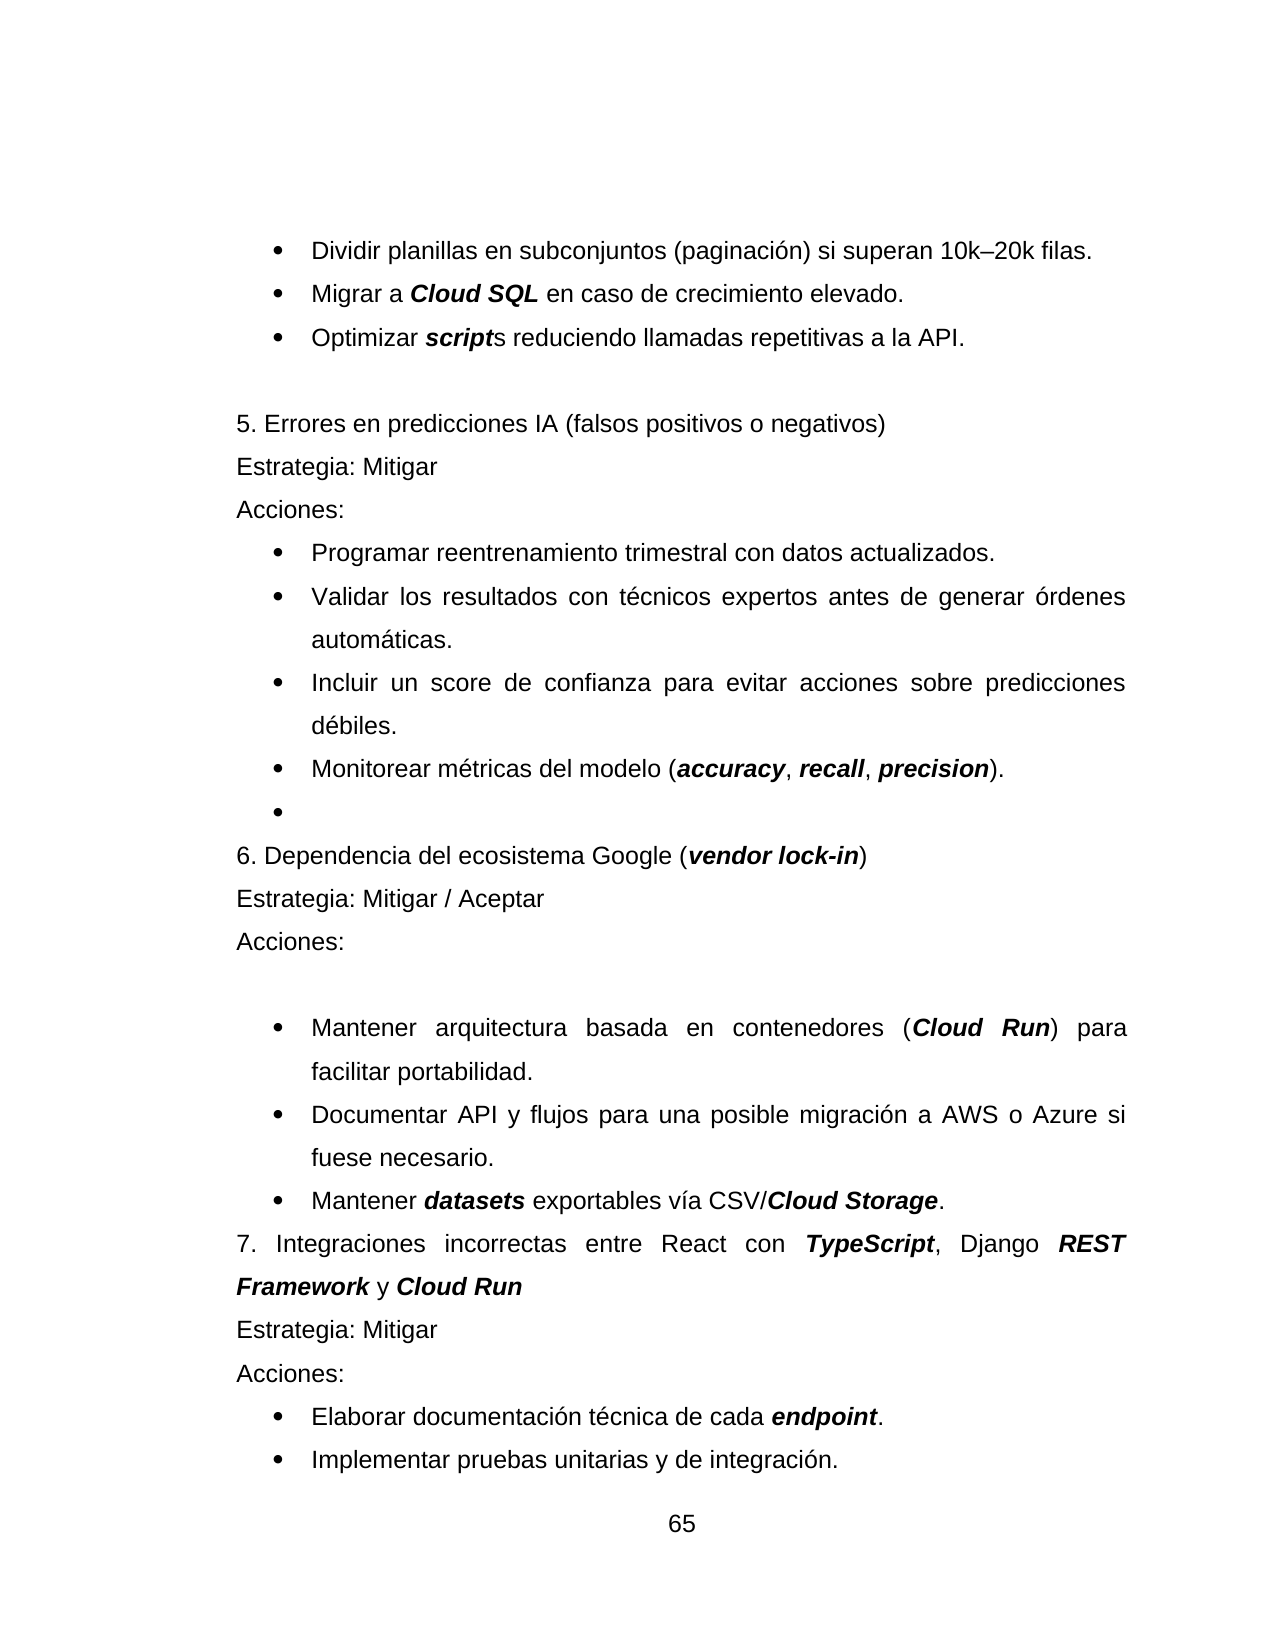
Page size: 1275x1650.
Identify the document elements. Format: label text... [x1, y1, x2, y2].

text Acciones: [236, 1359, 1127, 1387]
list Incluir un score de confianza para evitar acciones sobre predicciones débiles. [274, 668, 1127, 740]
text Acciones: [236, 495, 1127, 524]
list Elaborar documentación técnica de cada endpoint. [274, 1402, 1127, 1431]
text 6. Dependencia del ecosistema Google (vendor lock-in) [236, 841, 1127, 869]
list Monitorear métricas del modelo (accuracy, recall, precision). [274, 754, 1127, 783]
text Estrategia: Mitigar / Aceptar [236, 884, 1127, 913]
list Mantener arquitectura basada en contenedores (Cloud Run) para facilitar portabilidad. [274, 1013, 1127, 1085]
text Acciones: [236, 927, 1127, 956]
list Documentar API y flujos para una posible migración a AWS o Azure si fuese necesario. [274, 1100, 1127, 1172]
text Estrategia: Mitigar [236, 452, 1127, 481]
text Estrategia: Mitigar [236, 1316, 1127, 1344]
list Programar reentrenamiento trimestral con datos actualizados. [274, 538, 1127, 567]
list Implementar pruebas unitarias y de integración. [274, 1445, 1127, 1474]
text 7. Integraciones incorrectas entre React con TypeScript, Django REST Framework y Cloud Run [236, 1229, 1127, 1301]
list Optimizar scripts reduciendo llamadas repetitivas a la API. [274, 323, 1127, 352]
list Validar los resultados con técnicos expertos antes de generar órdenes automáticas. [274, 582, 1127, 654]
text 5. Errores en predicciones IA (falsos positivos o negativos) [236, 409, 1127, 438]
list Mantener datasets exportables vía CSV/Cloud Storage. [274, 1186, 1127, 1215]
list Migrar a Cloud SQL en caso de crecimiento elevado. [274, 279, 1127, 308]
list Dividir planillas en subconjuntos (paginación) si superan 10k–20k filas. [274, 236, 1127, 265]
